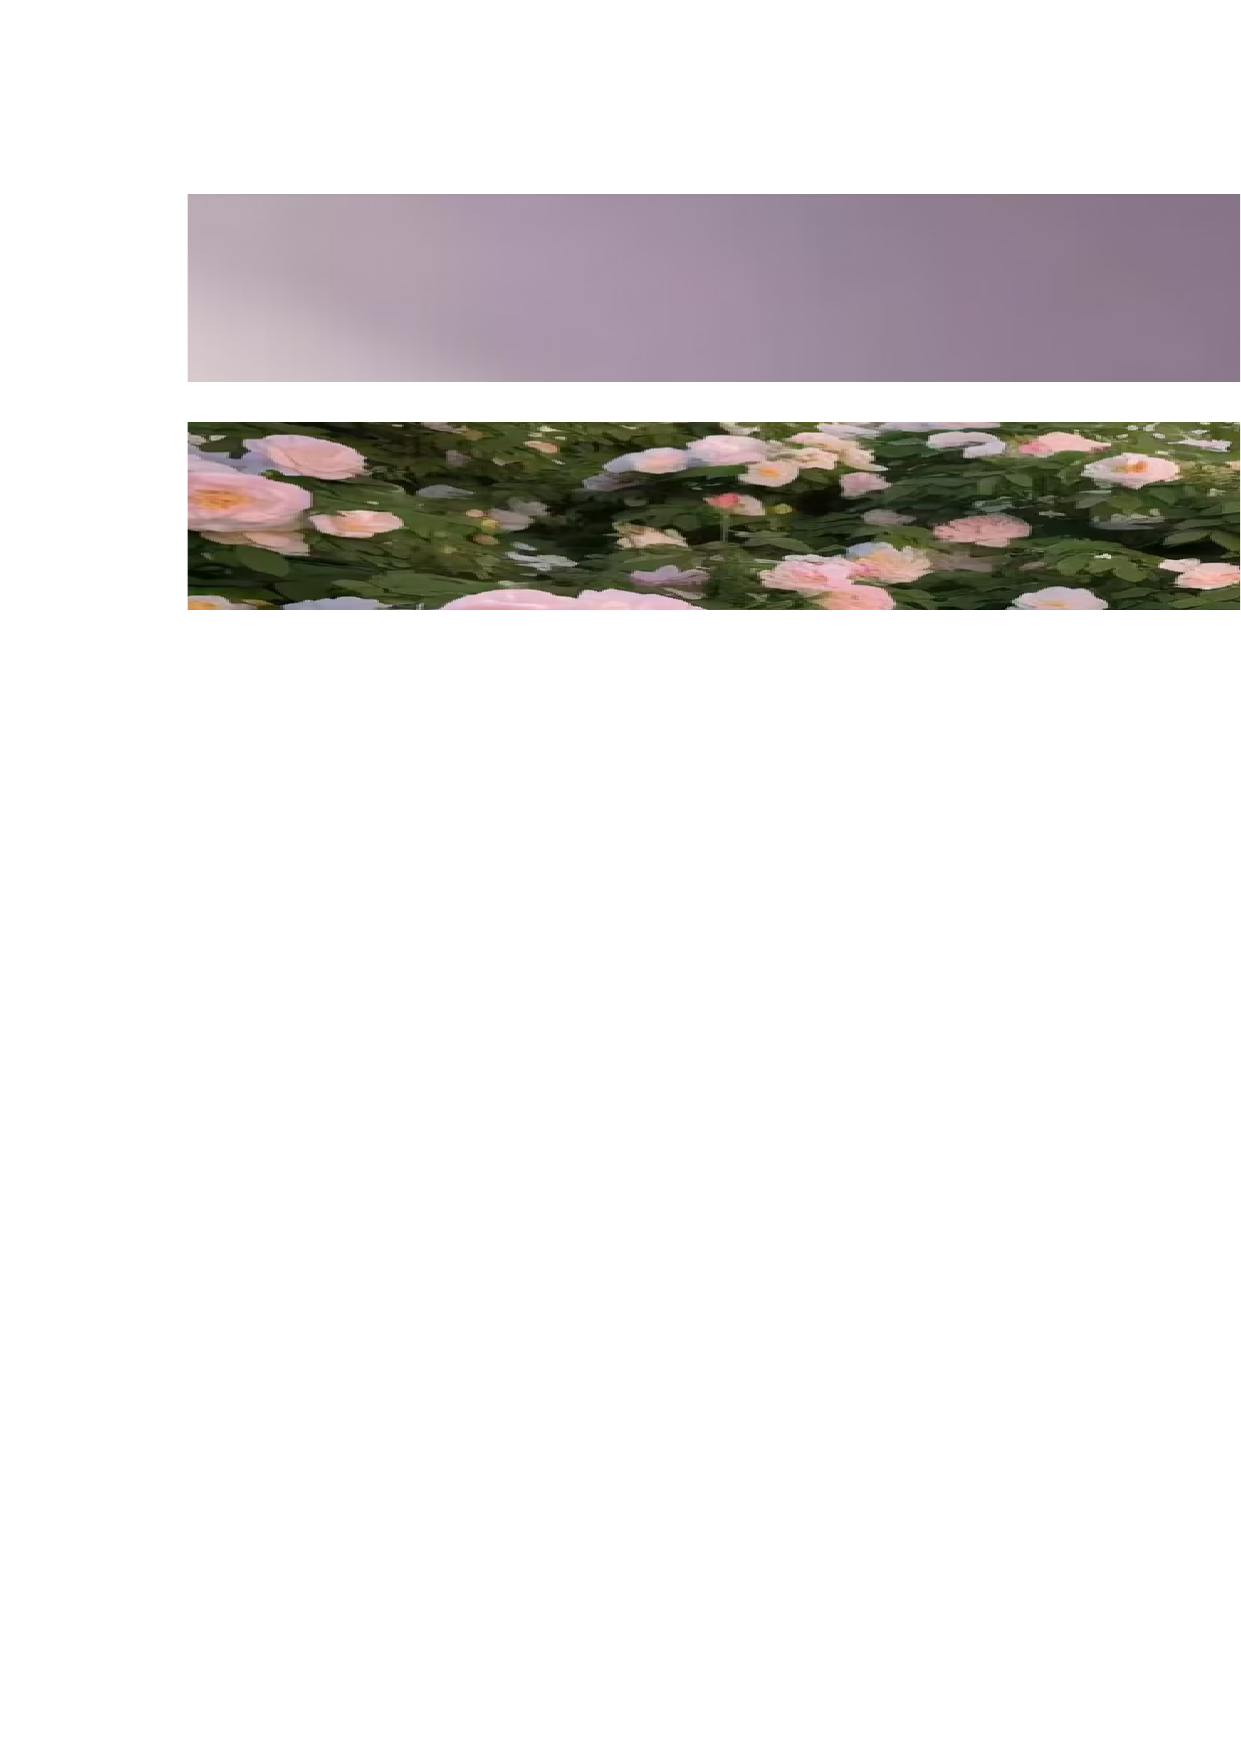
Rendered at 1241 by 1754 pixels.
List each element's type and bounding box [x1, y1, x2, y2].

picture [187, 422, 1241, 610]
picture [187, 194, 1241, 382]
